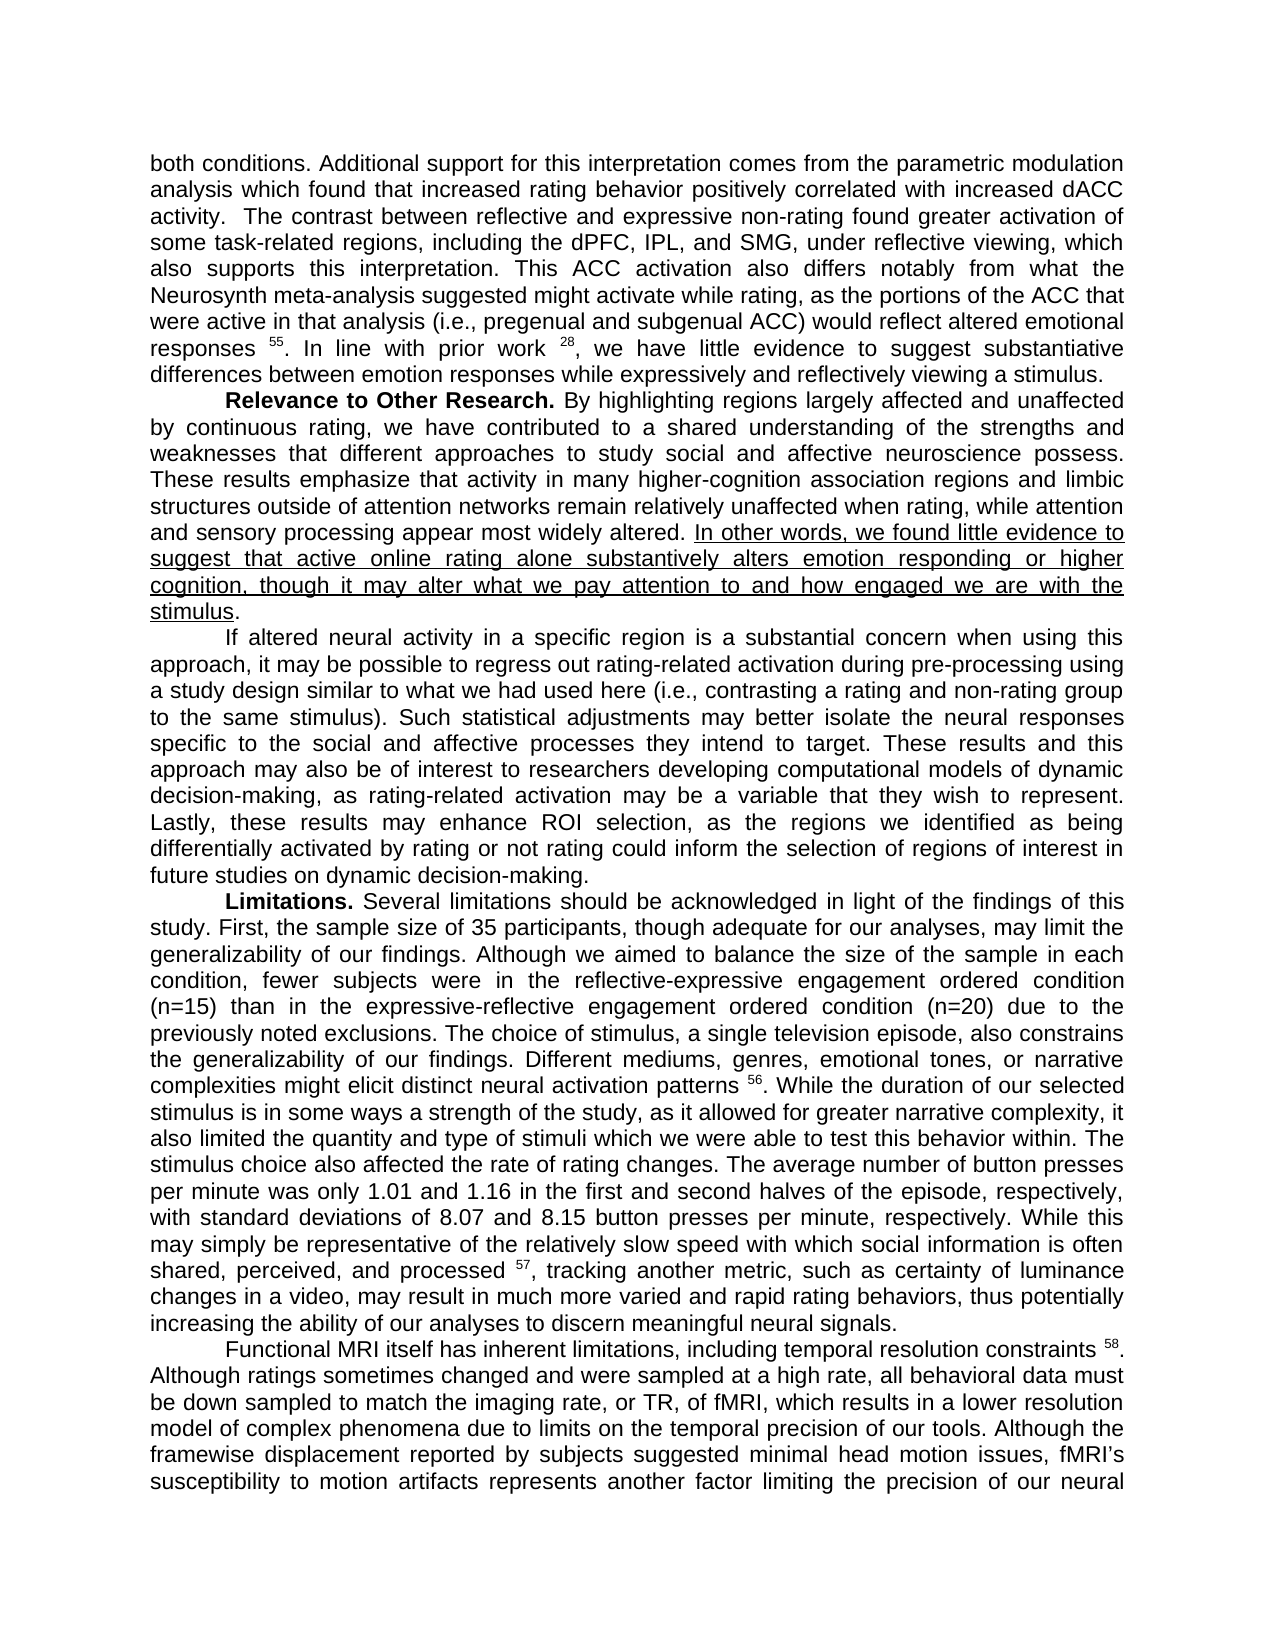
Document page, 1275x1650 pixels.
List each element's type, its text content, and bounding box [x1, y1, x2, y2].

text If altered neural activity in a specific region is a substantial concern when using this approach, it may be possible to regress out rating-related activation during pre-processing using a study design similar to what we had used here (i.e., contrasting a rating and non-rating group to the same stimulus). Such statistical adjustments may better isolate the neural responses specific to the social and affective processes they intend to target. These results and this approach may also be of interest to researchers developing computational models of dynamic decision-making, as rating-related activation may be a variable that they wish to represent. Lastly, these results may enhance ROI selection, as the regions we identified as being differentially activated by rating or not rating could inform the selection of regions of interest in future studies on dynamic decision-making. [150, 624, 1125, 888]
text Limitations. Several limitations should be acknowledged in light of the findings of this study. First, the sample size of 35 participants, though adequate for our analyses, may limit the generalizability of our findings. Although we aimed to balance the size of the sample in each condition, fewer subjects were in the reflective-expressive engagement ordered condition (n=15) than in the expressive-reflective engagement ordered condition (n=20) due to the previously noted exclusions. The choice of stimulus, a single television episode, also constrains the generalizability of our findings. Different mediums, genres, emotional tones, or narrative complexities might elicit distinct neural activation patterns 56. While the duration of our selected stimulus is in some ways a strength of the study, as it allowed for greater narrative complexity, it also limited the quantity and type of stimuli which we were able to test this behavior within. The stimulus choice also affected the rate of rating changes. The average number of button presses per minute was only 1.01 and 1.16 in the first and second halves of the episode, respectively, with standard deviations of 8.07 and 8.15 button presses per minute, respectively. While this may simply be representative of the relatively slow speed with which social information is often shared, perceived, and processed 57, tracking another metric, such as certainty of luminance changes in a video, may result in much more varied and rapid rating behaviors, thus potentially increasing the ability of our analyses to discern meaningful neural signals. [150, 888, 1125, 1336]
text Relevance to Other Research. By highlighting regions largely affected and unaffected by continuous rating, we have contributed to a shared understanding of the strengths and weaknesses that different approaches to study social and affective neuroscience possess. These results emphasize that activity in many higher-cognition association regions and limbic structures outside of attention networks remain relatively unaffected when rating, while attention and sensory processing appear most widely altered. In other words, we found little evidence to suggest that active online rating alone substantively alters emotion responding or higher cognition, though it may alter what we pay attention to and how engaged we are with the stimulus. [150, 387, 1125, 624]
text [150, 150, 1125, 387]
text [150, 1336, 1125, 1494]
